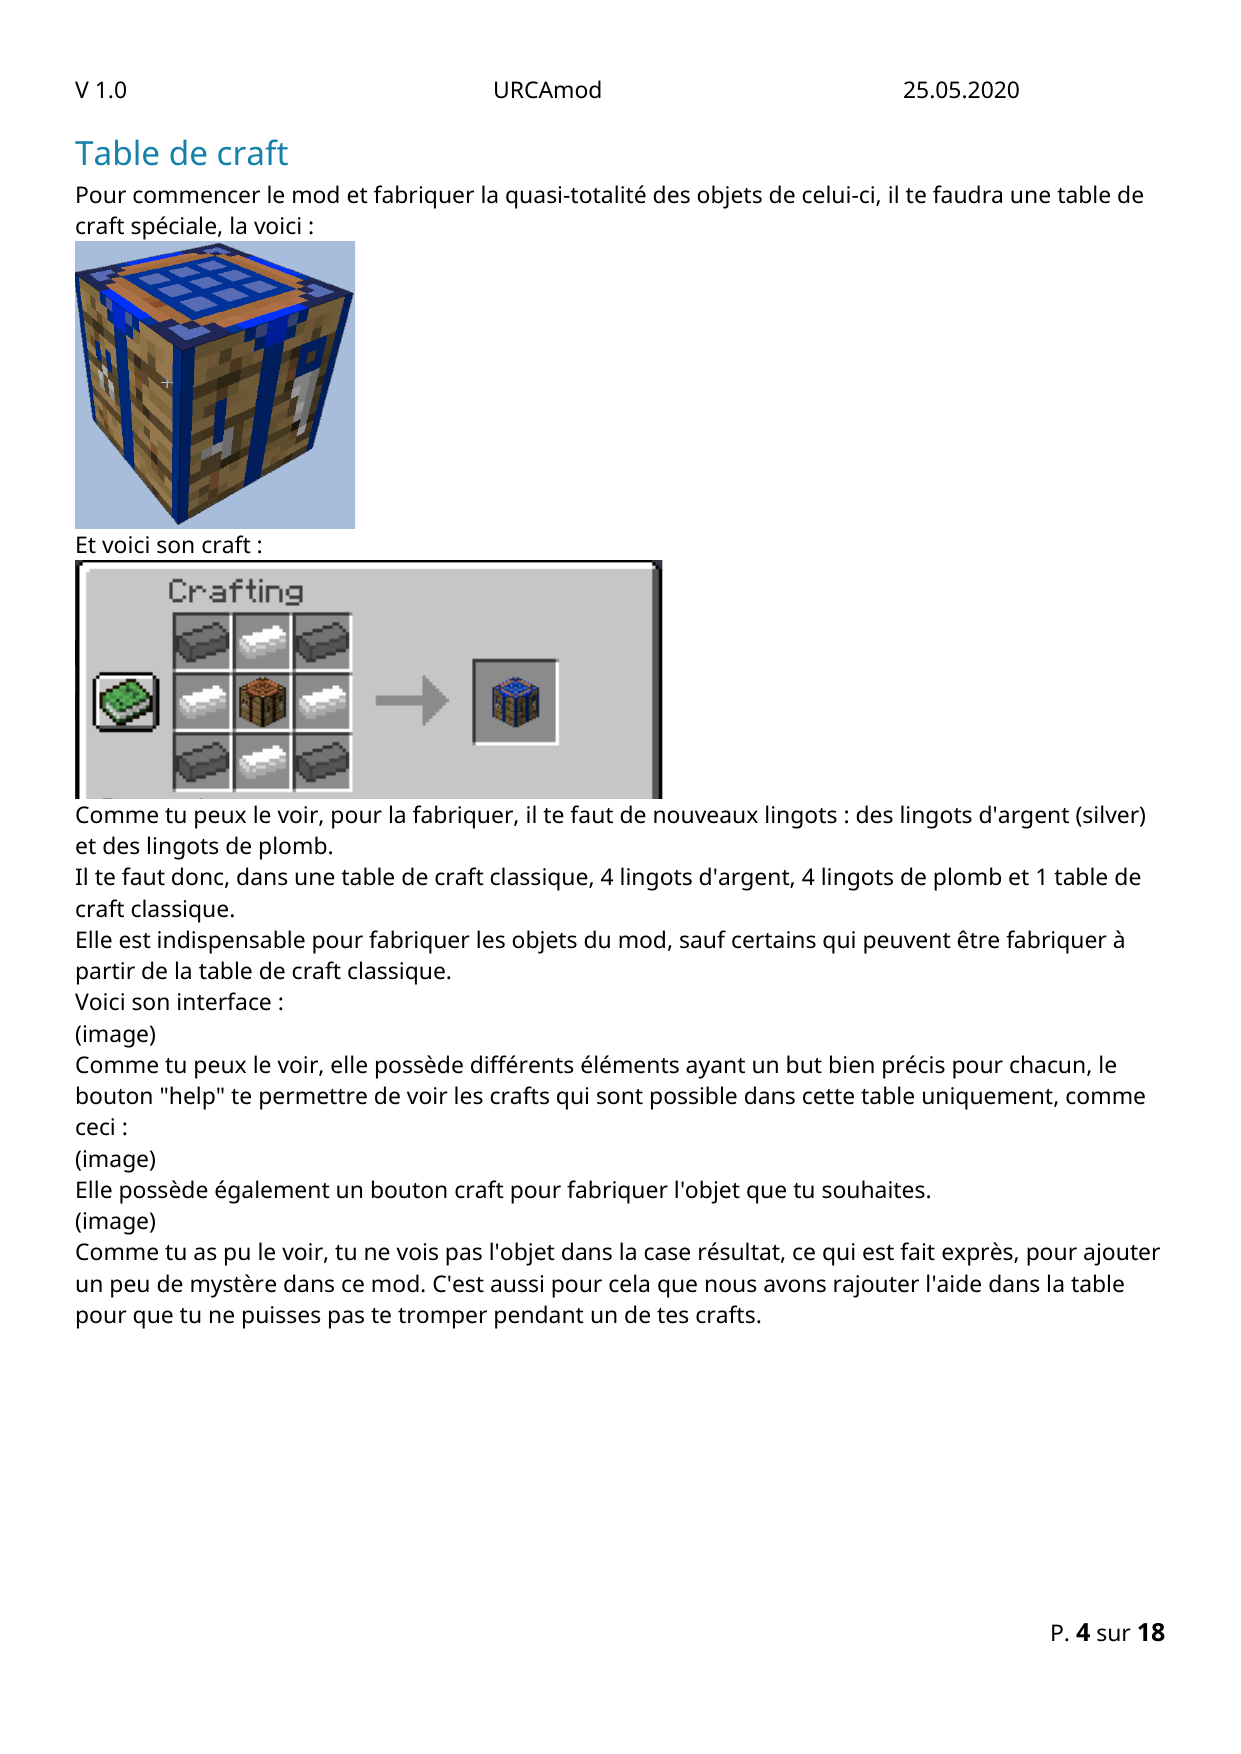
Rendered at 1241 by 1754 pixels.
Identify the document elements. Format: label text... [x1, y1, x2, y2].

text Voici son interface : [75, 986, 1165, 1017]
text Comme tu peux le voir, elle possède différents éléments ayant un but bien précis pour chacun, le bouton "help" te permettre de voir les crafts qui sont possible dans cette table uniquement, comme ceci : [75, 1049, 1165, 1142]
text Elle est indispensable pour fabriquer les objets du mod, sauf certains qui peuvent être fabriquer à partir de la table de craft classique. [75, 924, 1165, 986]
text (image) [75, 1205, 1165, 1236]
text Il te faut donc, dans une table de craft classique, 4 lingots d'argent, 4 lingots de plomb et 1 table de craft classique. [75, 861, 1165, 924]
text Pour commencer le mod et fabriquer la quasi-totalité des objets de celui-ci, il te faudra une table de craft spéciale, la voici : [75, 179, 1165, 241]
text Comme tu peux le voir, pour la fabriquer, il te faut de nouveaux lingots : des lingots d'argent (silver) et des lingots de plomb. [75, 799, 1165, 861]
picture [75, 241, 356, 529]
text (image) [75, 1142, 1165, 1174]
text (image) [75, 1017, 1165, 1049]
text Comme tu as pu le voir, tu ne vois pas l'objet dans la case résultat, ce qui est fait exprès, pour ajouter un peu de mystère dans ce mod. C'est aussi pour cela que nous avons rajouter l'aide dans la table pour que tu ne puisses pas te tromper pendant un de tes crafts. [75, 1236, 1165, 1330]
text Et voici son craft : [75, 529, 1165, 560]
subtitle Table de craft [75, 130, 1165, 175]
picture [75, 560, 663, 799]
text Elle possède également un bouton craft pour fabriquer l'objet que tu souhaites. [75, 1174, 1165, 1205]
